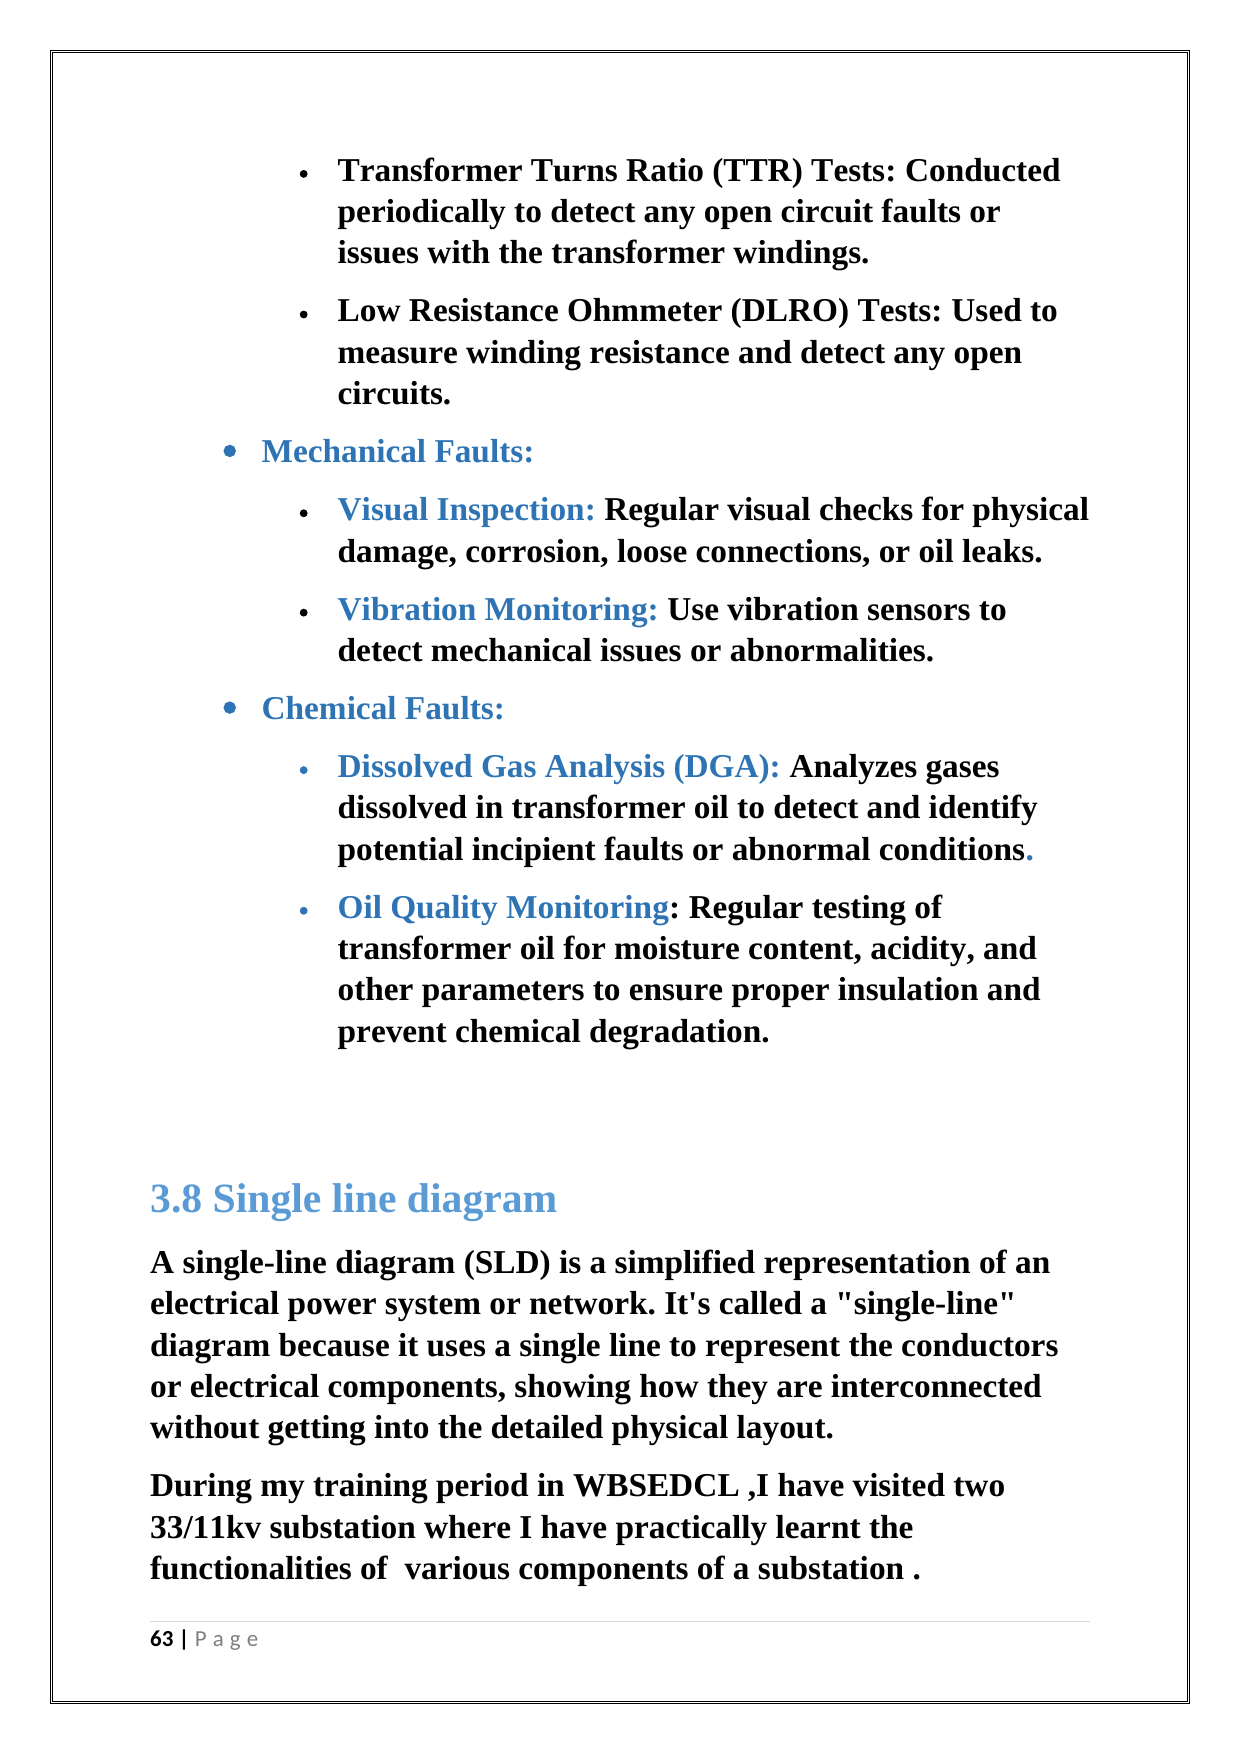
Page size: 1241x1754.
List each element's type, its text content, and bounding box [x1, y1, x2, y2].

list Mechanical Faults: [224, 431, 1090, 470]
list Visual Inspection: Regular visual checks for physical damage, corrosion, loose connections, or oil leaks. [300, 489, 1090, 569]
text A single-line diagram (SLD) is a simplified representation of an electrical power system or network. It's called a "single-line" diagram because it uses a single line to represent the conductors or electrical components, showing how they are interconnected without getting into the detailed physical layout. [150, 1242, 1090, 1446]
list Low Resistance Ohmmeter (DLRO) Tests: Used to measure winding resistance and detect any open circuits. [300, 291, 1090, 412]
list Dissolved Gas Analysis (DGA): Analyzes gases dissolved in transformer oil to detect and identify potential incipient faults or abnormal conditions. [300, 746, 1090, 867]
list Oil Quality Monitoring: Regular testing of transformer oil for moisture content, acidity, and other parameters to ensure proper insulation and prevent chemical degradation. [300, 887, 1090, 1049]
list Vibration Monitoring: Use vibration sensors to detect mechanical issues or abnormalities. [300, 589, 1090, 668]
list Transformer Turns Ratio (TTR) Tests: Conducted periodically to detect any open circuit faults or issues with the transformer windings. [300, 150, 1090, 271]
text 3.8 Single line diagram [150, 1174, 1090, 1222]
list Chemical Faults: [224, 688, 1090, 727]
text During my training period in WBSEDCL ,I have visited two 33/11kv substation where I have practically learnt the functionalities of various components of a substation . [150, 1466, 1090, 1587]
